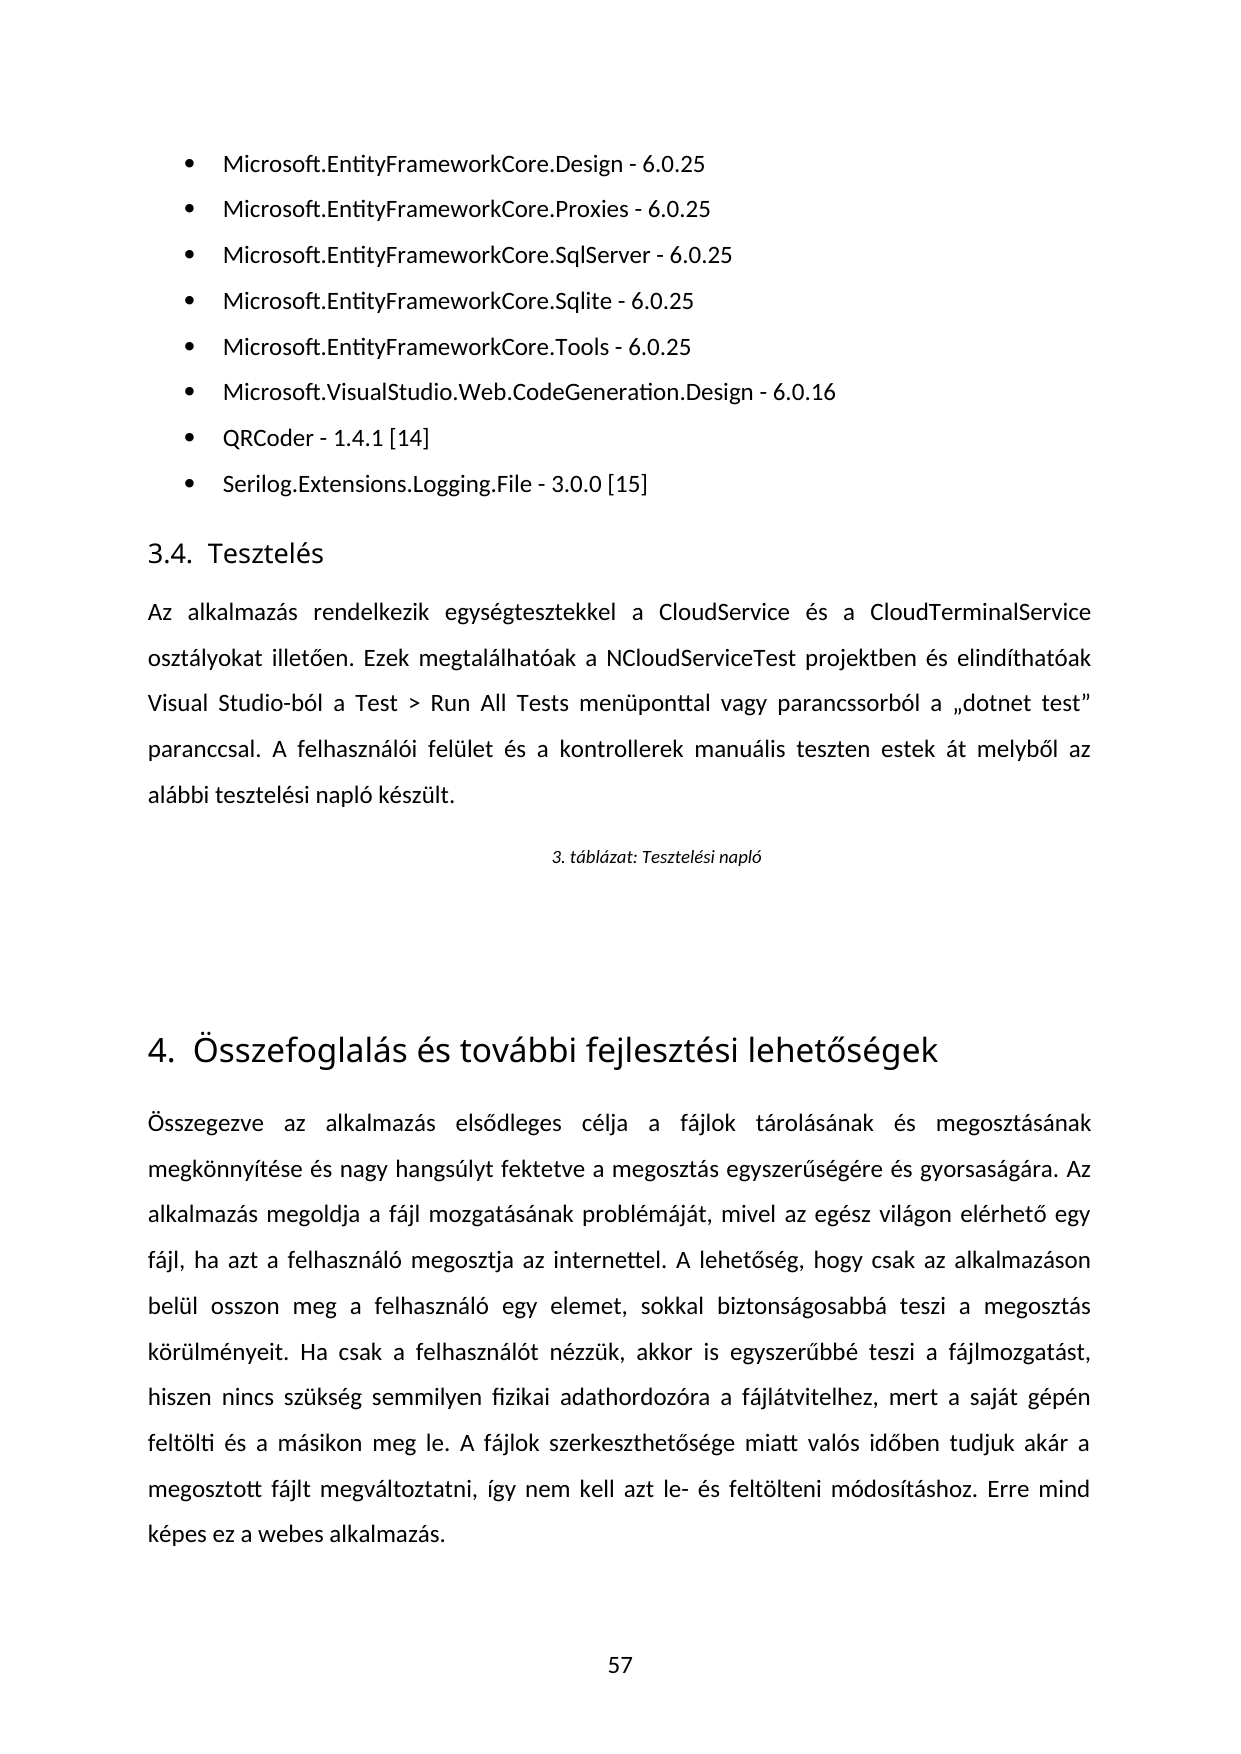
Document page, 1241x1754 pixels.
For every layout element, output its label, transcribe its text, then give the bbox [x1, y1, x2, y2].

list Microsoft.EntityFrameworkCore.SqlServer - 6.0.25 [185, 239, 1092, 270]
list Microsoft.EntityFrameworkCore.Sqlite - 6.0.25 [185, 285, 1092, 315]
list Microsoft.EntityFrameworkCore.Tools - 6.0.25 [185, 331, 1092, 361]
list Microsoft.EntityFrameworkCore.Design - 6.0.25 [185, 148, 1092, 178]
list Microsoft.EntityFrameworkCore.Proxies - 6.0.25 [185, 193, 1092, 224]
subtitle Összefoglalás és további fejlesztési lehetőségek [148, 1026, 1092, 1072]
subtitle Tesztelés [148, 534, 1092, 571]
list Serilog.Extensions.Logging.File - 3.0.0 [15] [185, 468, 1092, 498]
text Összegezve az alkalmazás elsődleges célja a fájlok tárolásának és megosztásának megkönnyítése és nagy hangsúlyt fektetve a megosztás egyszerűségére és gyorsaságára. Az alkalmazás megoldja a fájl mozgatásának problémáját, mivel az egész világon elérhető egy fájl, ha azt a felhasználó megosztja az internettel. A lehetőség, hogy csak az alkalmazáson belül osszon meg a felhasználó egy elemet, sokkal biztonságosabbá teszi a megosztás körülményeit. Ha csak a felhasználót nézzük, akkor is egyszerűbbé teszi a fájlmozgatást, hiszen nincs szükség semmilyen fizikai adathordozóra a fájlátvitelhez, mert a saját gépén feltölti és a másikon meg le. A fájlok szerkeszthetősége miatt valós időben tudjuk akár a megosztott fájlt megváltoztatni, így nem kell azt le- és feltölteni módosításhoz. Erre mind képes ez a webes alkalmazás. [148, 1107, 1092, 1549]
text 3. táblázat: Tesztelési napló [223, 845, 1092, 868]
list QRCoder - 1.4.1 [14] [185, 422, 1092, 453]
text Az alkalmazás rendelkezik egységtesztekkel a CloudService és a CloudTerminalService osztályokat illetően. Ezek megtalálhatóak a NCloudServiceTest projektben és elindíthatóak Visual Studio-ból a Test > Run All Tests menüponttal vagy parancssorból a „dotnet test” paranccsal. A felhasználói felület és a kontrollerek manuális teszten estek át melyből az alábbi tesztelési napló készült. [148, 596, 1092, 809]
list Microsoft.VisualStudio.Web.CodeGeneration.Design - 6.0.16 [185, 376, 1092, 407]
